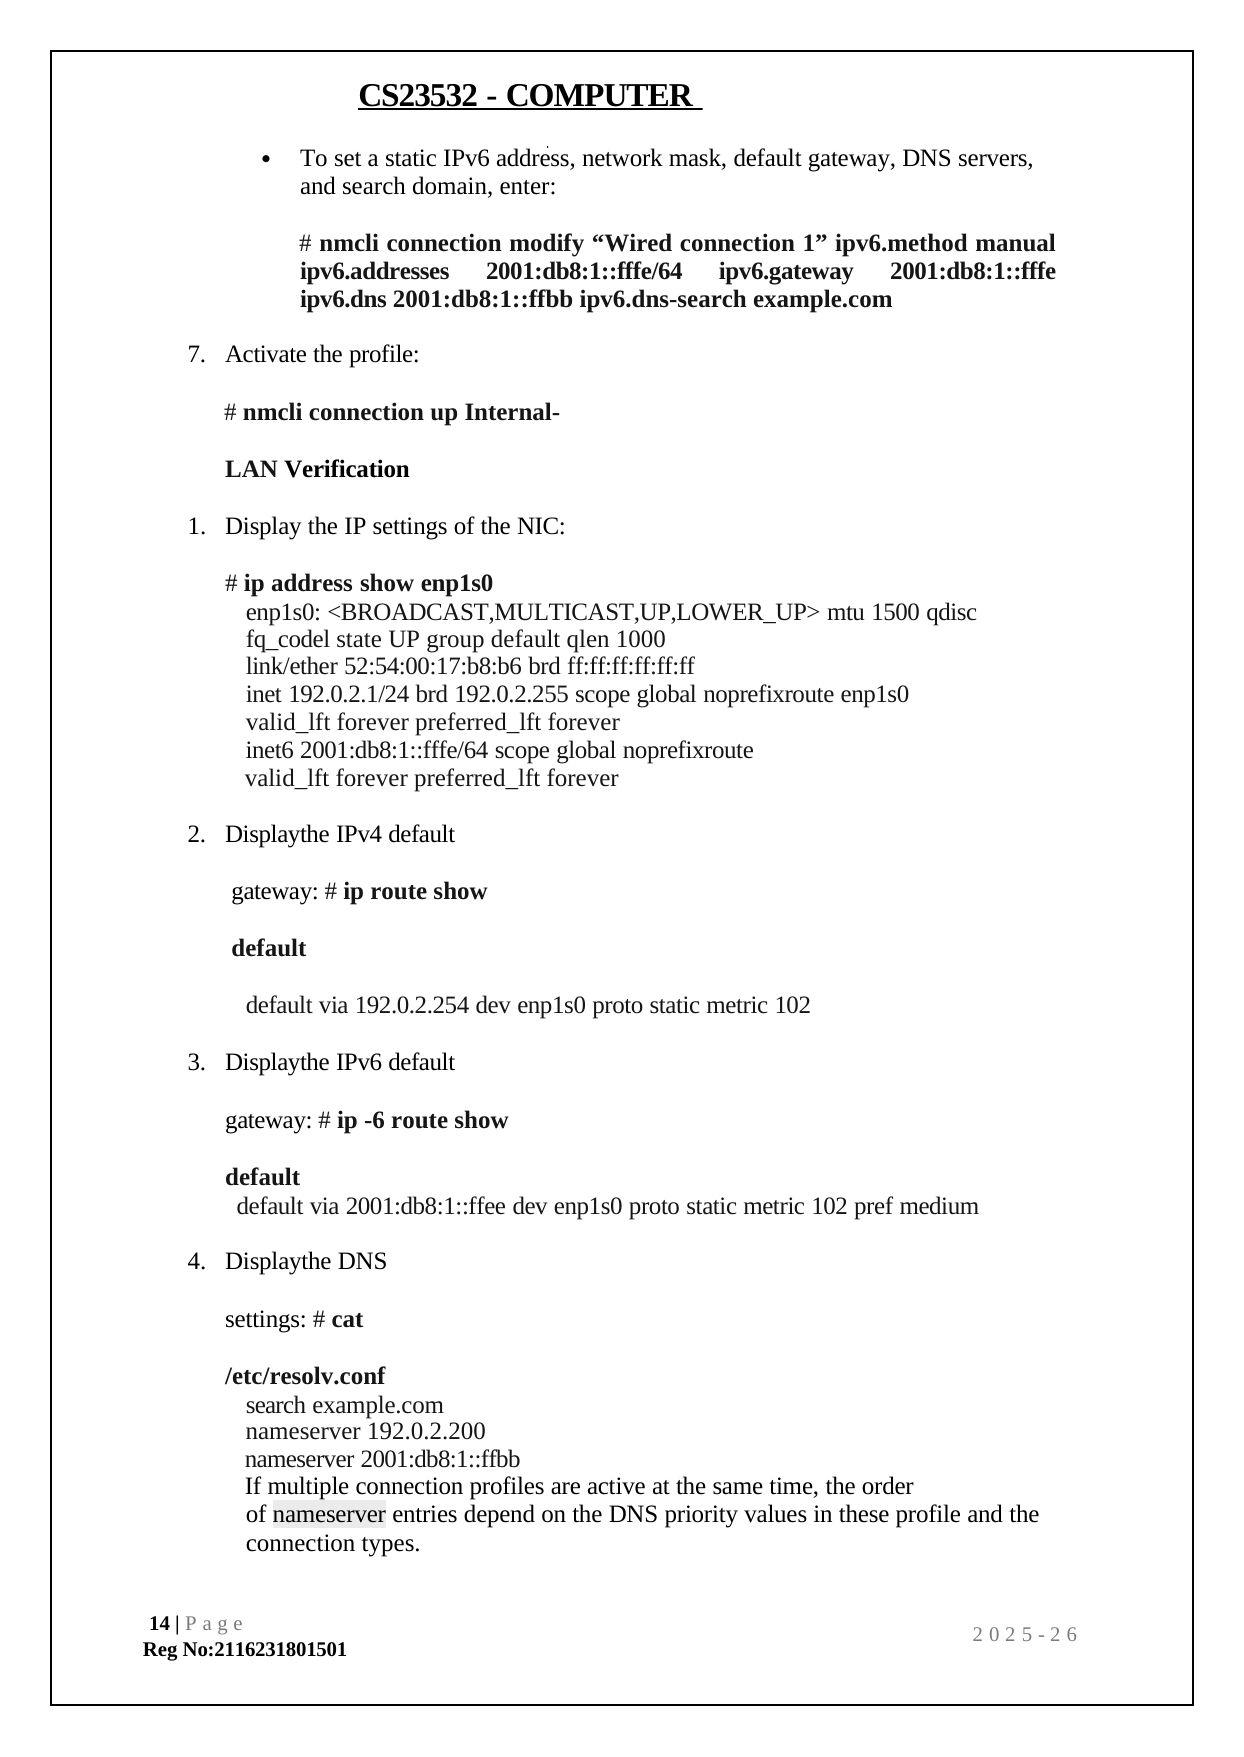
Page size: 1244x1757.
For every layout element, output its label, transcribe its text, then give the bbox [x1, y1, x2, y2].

text enp1s0: <BROADCAST,MULTICAST,UP,LOWER_UP> mtu 1500 qdisc fq_codel state UP group default qlen 1000 [246, 598, 1066, 653]
text nameserver 192.0.2.200 nameserver 2001:db8:1::ffbb [244, 1418, 556, 1473]
list Displaythe IPv4 default gateway: # ip route show default [187, 819, 541, 961]
list Display the IP settings of the NIC: [187, 512, 1185, 540]
list Displaythe IPv6 default gateway: # ip -6 route show default [187, 1019, 541, 1191]
text default via 2001:db8:1::ffee dev enp1s0 proto static metric 102 pref medium [236, 1191, 1185, 1220]
text inet 192.0.2.1/24 brd 192.0.2.255 scope global noprefixroute enp1s0 valid_lft forever preferred_lft forever [246, 681, 923, 736]
text of nameserver entries depend on the DNS priority values in these profile and the connection types. [246, 1500, 1066, 1557]
list To set a static IPv6 address, network mask, default gateway, DNS servers, and search domain, enter: [262, 145, 1053, 200]
text default via 192.0.2.254 dev enp1s0 proto static metric 102 [246, 990, 1185, 1018]
text inet6 2001:db8:1::fffe/64 scope global noprefixroute valid_lft forever preferred_lft forever [244, 736, 779, 792]
text If multiple connection profiles are active at the same time, the order [244, 1473, 1185, 1500]
text search example.com [246, 1396, 1185, 1418]
list Activate the profile: [187, 339, 1185, 368]
text # nmcli connection up Internal-LAN Verification [224, 397, 609, 483]
text # nmcli connection modify “Wired connection 1” ipv6.method manual ipv6.addresses 2001:db8:1::fffe/64 ipv6.gateway 2001:db8:1::fffe ipv6.dns 2001:db8:1::ffbb ipv6.dns-search example.com [299, 229, 1056, 313]
list Displaythe DNS settings: # cat /etc/resolv.conf [187, 1224, 471, 1396]
text link/ether 52:54:00:17:b8:b6 brd ff:ff:ff:ff:ff:ff [246, 653, 1185, 680]
text # ip address show enp1s0 [225, 568, 1185, 597]
